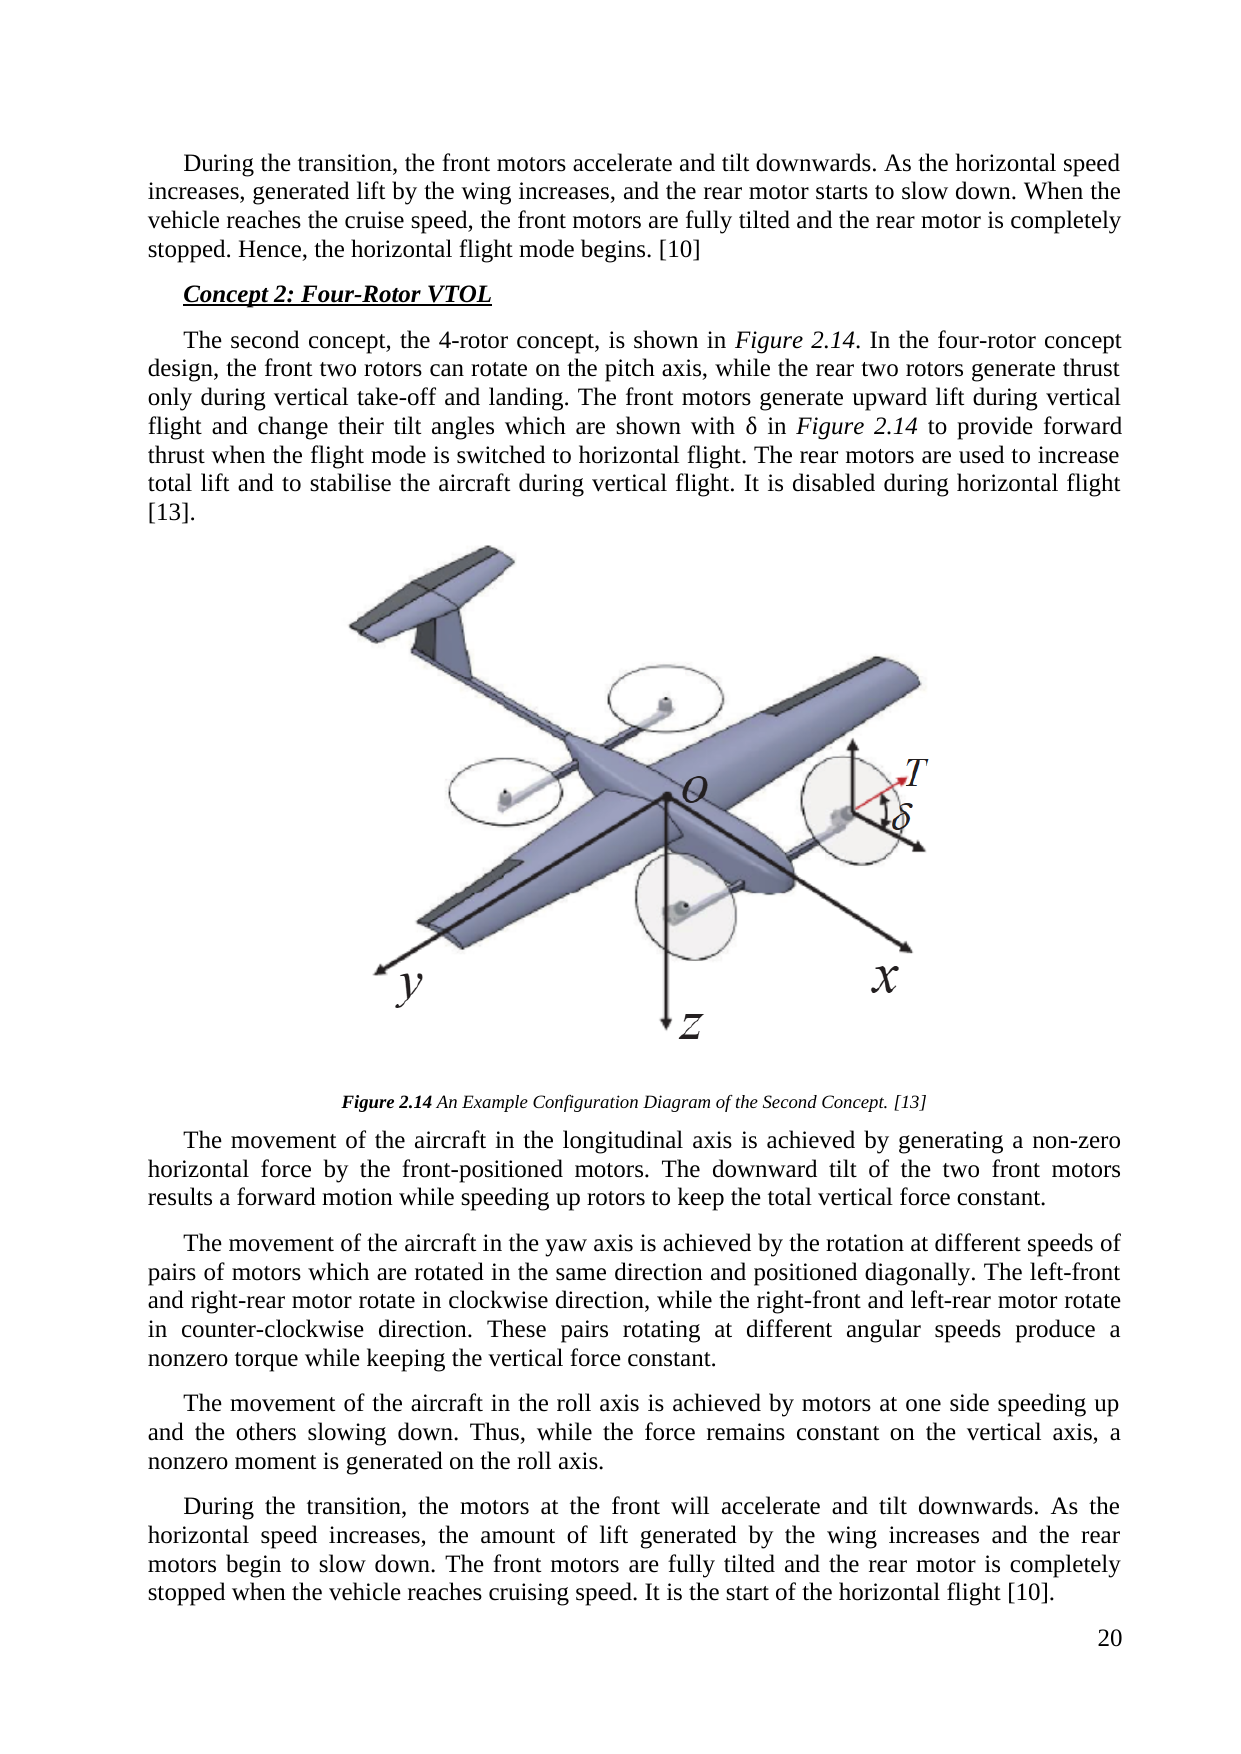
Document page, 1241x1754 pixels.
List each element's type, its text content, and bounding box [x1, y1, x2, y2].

text The movement of the aircraft in the roll axis is achieved by motors at one side speeding up and the others slowing down. Thus, while the force remains constant on the vertical axis, a nonzero moment is generated on the roll axis. [148, 1388, 1122, 1474]
text The movement of the aircraft in the longitudinal axis is achieved by generating a non-zero horizontal force by the front-positioned motors. The downward tilt of the two front motors results a forward motion while speeding up rotors to keep the total vertical force constant. [148, 1125, 1122, 1211]
text Figure 2.4 An Example Configuration Diagram of the Second Concept. [148, 1091, 1122, 1112]
text During the transition, the front motors accelerate and tilt downwards. As the horizontal speed increases, generated lift by the wing increases, and the rear motor starts to slow down. When the vehicle reaches the cruise speed, the front motors are fully tilted and the rear motor is completely stopped. Hence, the horizontal flight mode begins. [148, 148, 1122, 263]
text The second concept, the 4-rotor concept, is shown in Figure 2.4. In the four-rotor concept design, the front two rotors can rotate on the pitch axis, while the rear two rotors generate thrust only during vertical take-off and landing. The front motors generate upward lift during vertical flight and change their tilt angles which are shown with δ in Figure 2.4 to provide forward thrust when the flight mode is switched to horizontal flight. The rear motors are used to increase total lift and to stabilise the aircraft during vertical flight. It is disabled during horizontal flight . [148, 325, 1122, 526]
text During the transition, the motors at the front will accelerate and tilt downwards. As the horizontal speed increases, the amount of lift generated by the wing increases and the rear motors begin to slow down. The front motors are fully tilted and the rear motor is completely stopped when the vehicle reaches cruising speed. It is the start of the horizontal flight. [148, 1491, 1122, 1606]
picture [297, 542, 973, 1075]
text Concept 2: Four-Rotor VTOL [148, 279, 1122, 308]
text The movement of the aircraft in the yaw axis is achieved by the rotation at different speeds of pairs of motors which are rotated in the same direction and positioned diagonally. The left-front and right-rear motor rotate in clockwise direction, while the right-front and left-rear motor rotate in counter-clockwise direction. These pairs rotating at different angular speeds produce a nonzero torque while keeping the vertical force constant. [148, 1228, 1122, 1372]
